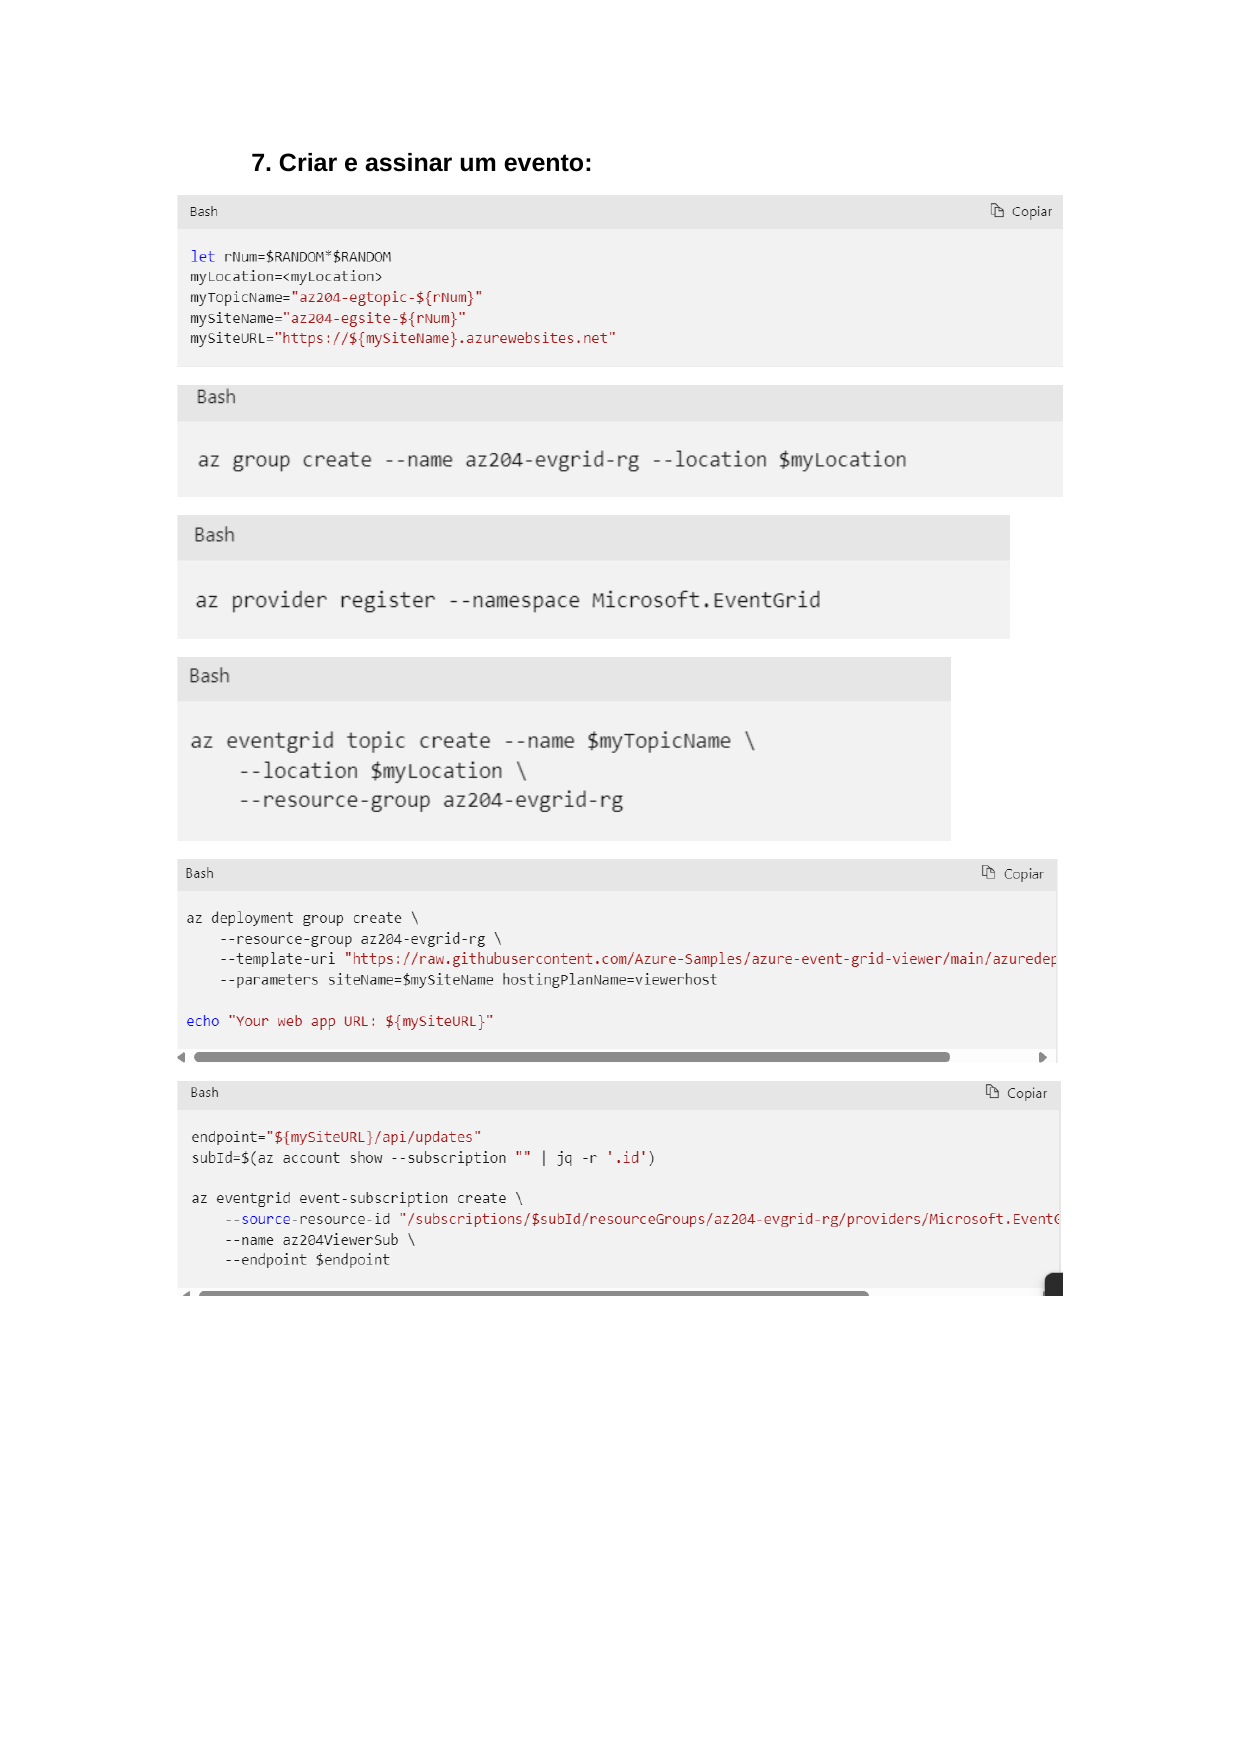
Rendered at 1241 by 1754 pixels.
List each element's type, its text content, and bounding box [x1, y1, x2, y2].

picture [177, 657, 951, 841]
picture [177, 1081, 1063, 1296]
picture [177, 195, 1063, 367]
picture [177, 859, 1063, 1063]
picture [177, 385, 1063, 497]
picture [177, 515, 1010, 639]
text 7. Criar e assinar um evento: [177, 148, 1063, 176]
